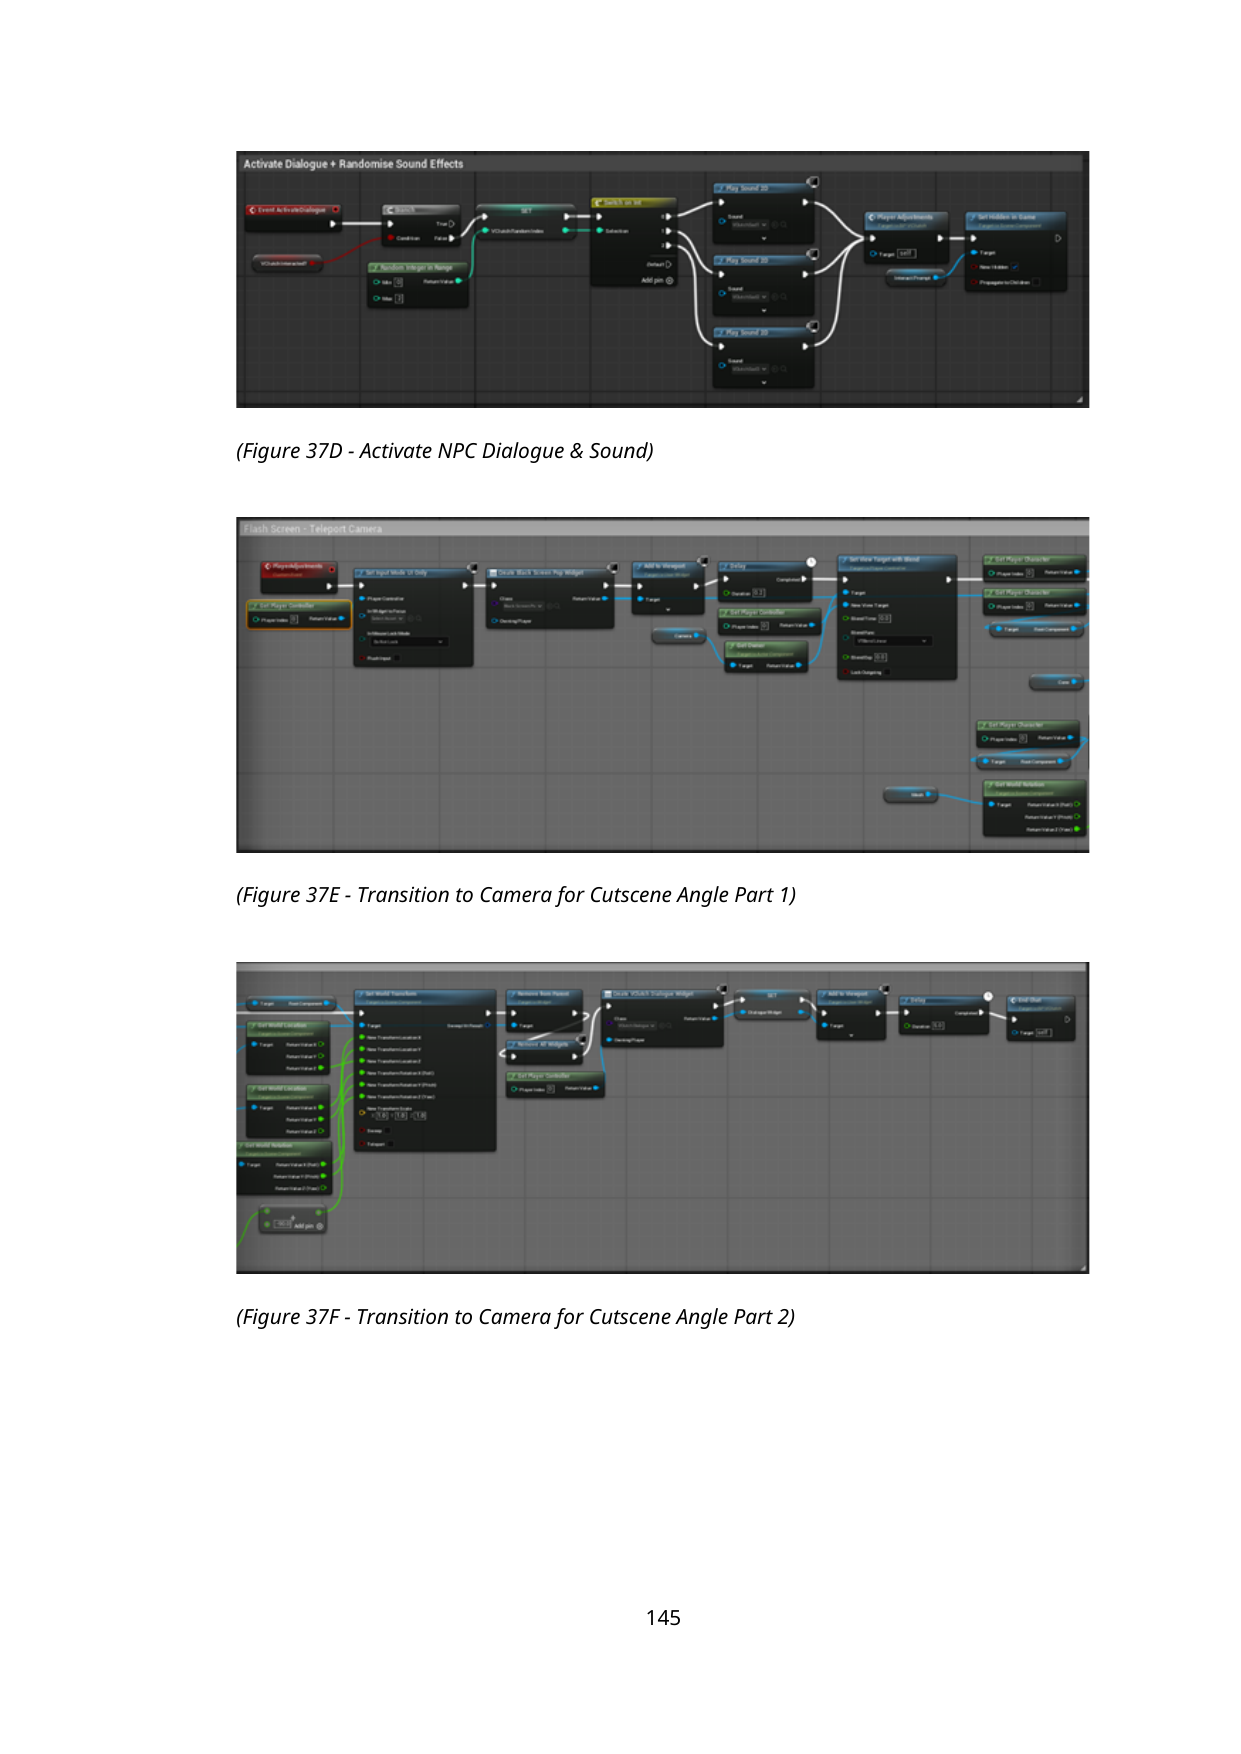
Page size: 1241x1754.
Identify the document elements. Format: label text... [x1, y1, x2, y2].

text (Figure 37D - Activate NPC Dialogue & Sound) [236, 408, 1090, 464]
picture [236, 962, 1090, 1274]
text (Figure 37F - Transition to Camera for Cutscene Angle Part 2) [236, 1274, 1090, 1330]
text (Figure 37E - Transition to Camera for Cutscene Angle Part 1) [236, 853, 1090, 909]
picture [236, 151, 1090, 408]
picture [236, 517, 1090, 853]
